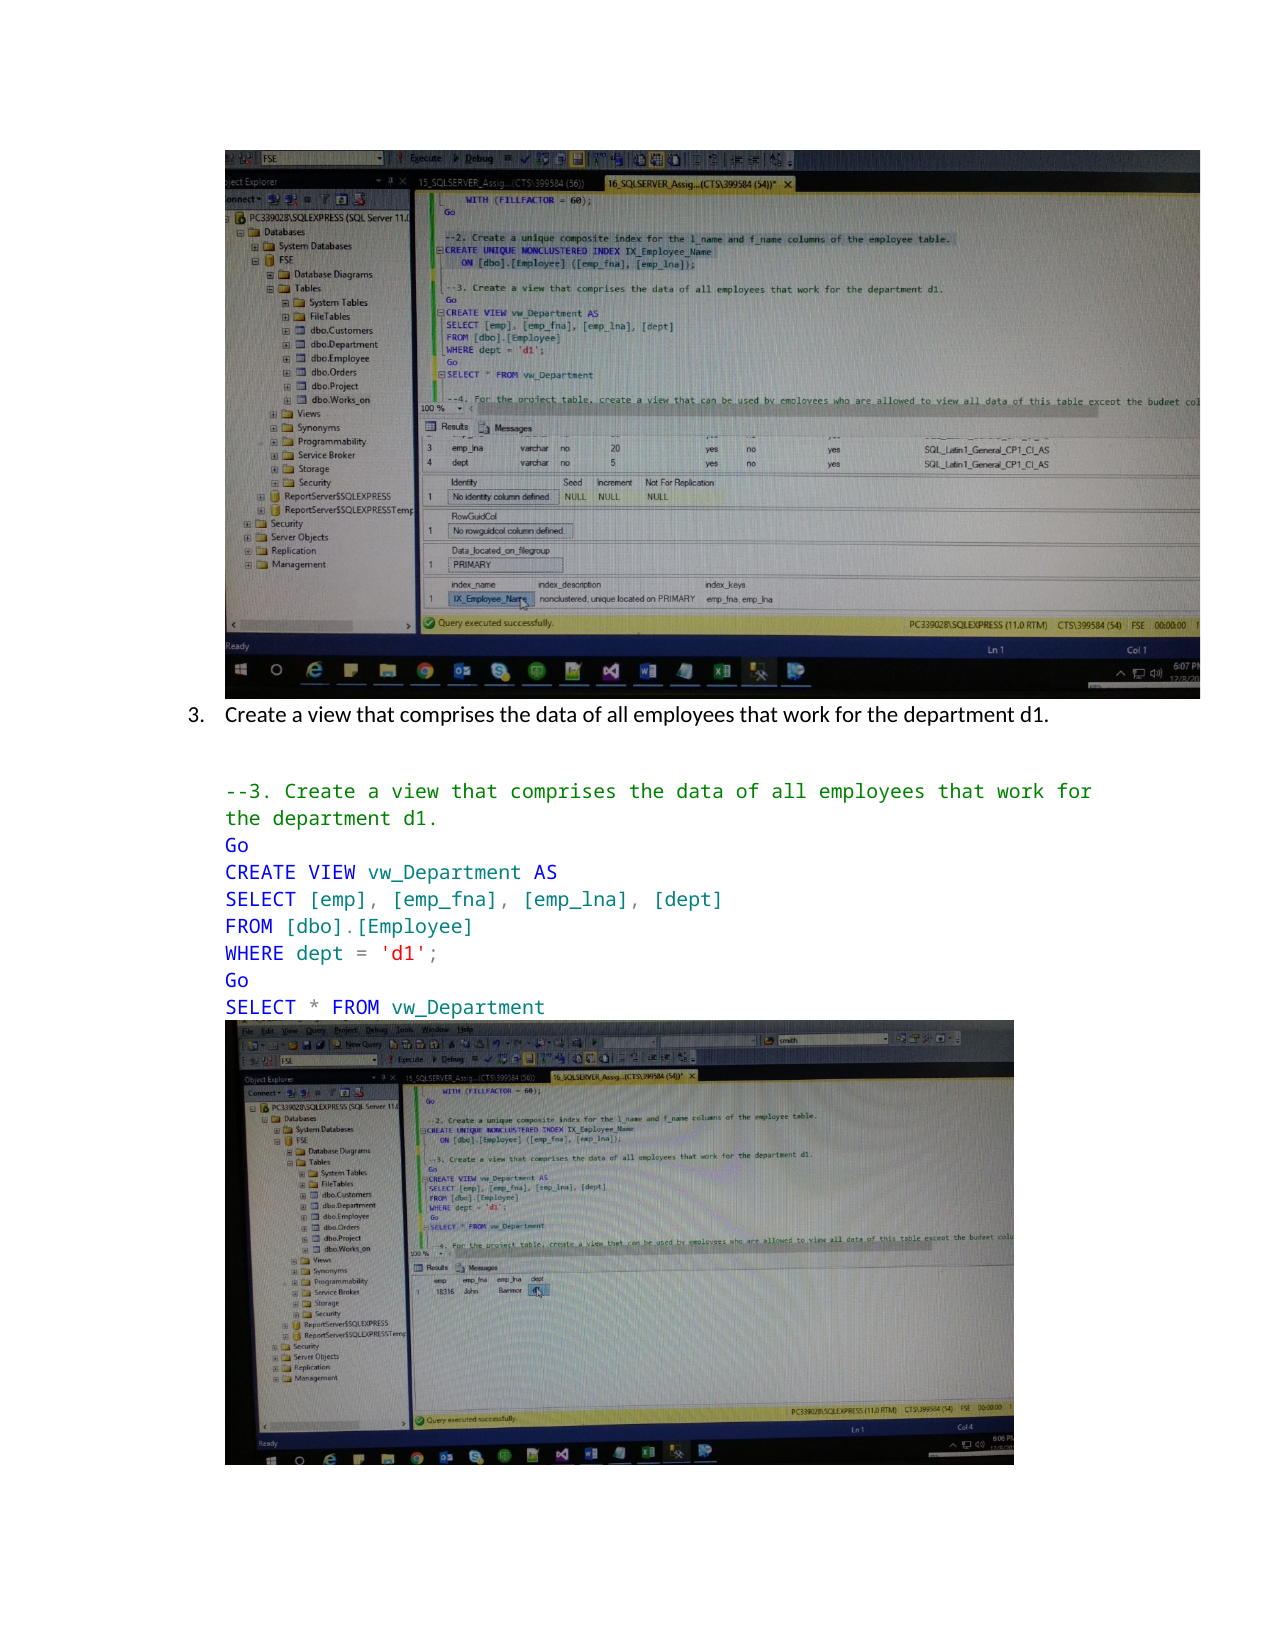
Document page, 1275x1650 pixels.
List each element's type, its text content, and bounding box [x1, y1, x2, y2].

text --3. Create a view that comprises the data of all employees that work for the department d1. [225, 778, 1125, 832]
text Go [225, 967, 1125, 993]
text Go [225, 832, 1125, 859]
text CREATE VIEW vw_Department AS [225, 859, 1125, 886]
text SELECT [emp], [emp_fna], [emp_lna], [dept] [225, 886, 1125, 913]
text FROM [dbo].[Employee] [225, 913, 1125, 939]
text SELECT * FROM vw_Department [225, 993, 1125, 1021]
picture [225, 1020, 1014, 1465]
text WHERE dept = 'd1'; [225, 939, 1125, 967]
picture [225, 150, 1200, 699]
list Create a view that comprises the data of all employees that work for the department d1. [187, 701, 1125, 729]
